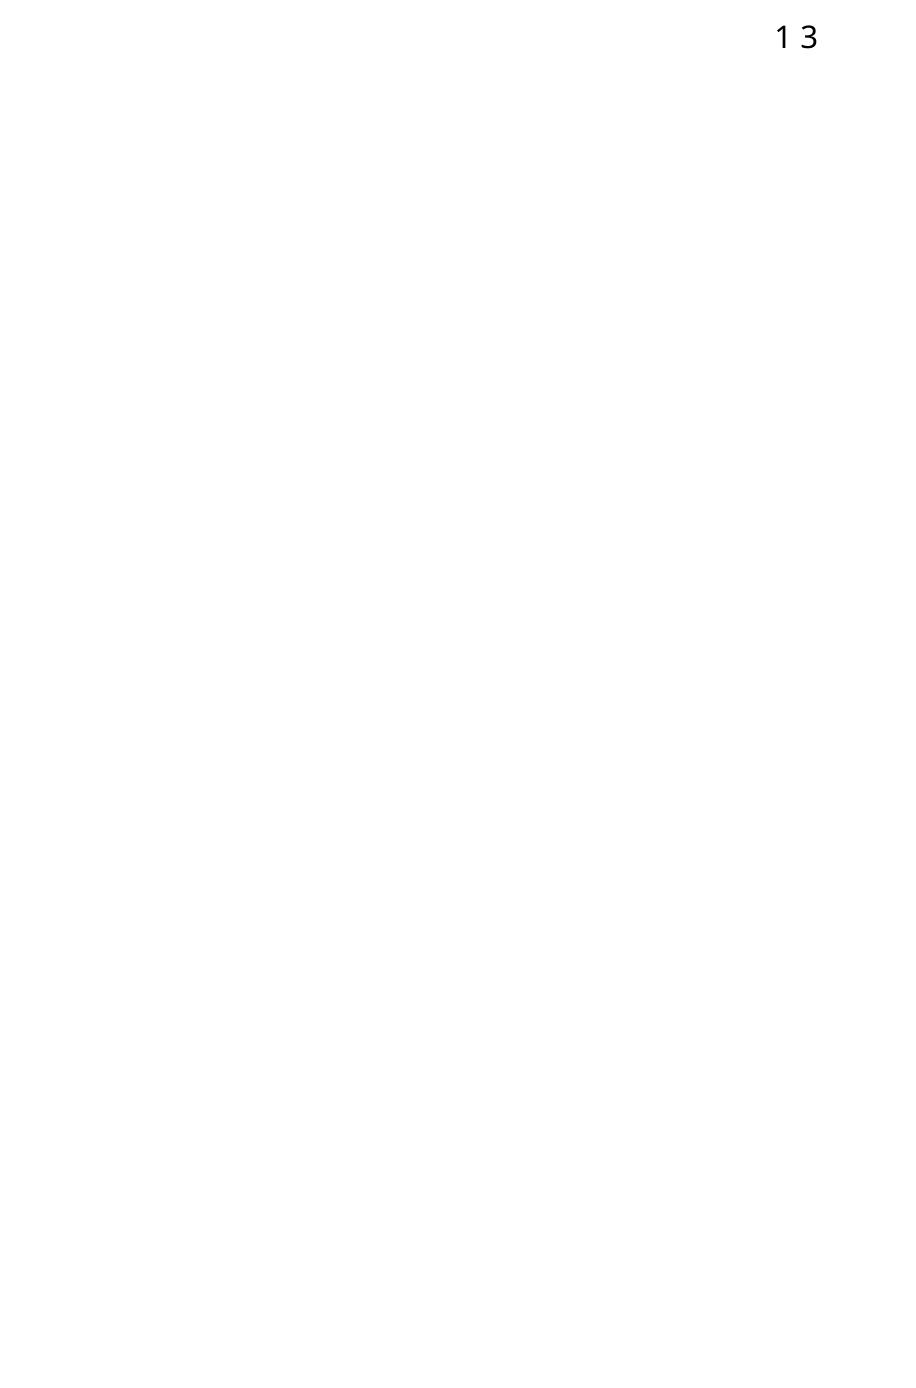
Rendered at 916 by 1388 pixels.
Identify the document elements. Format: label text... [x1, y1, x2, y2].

text Vol.:(0123456789) 1 3 [96, 34, 818, 53]
